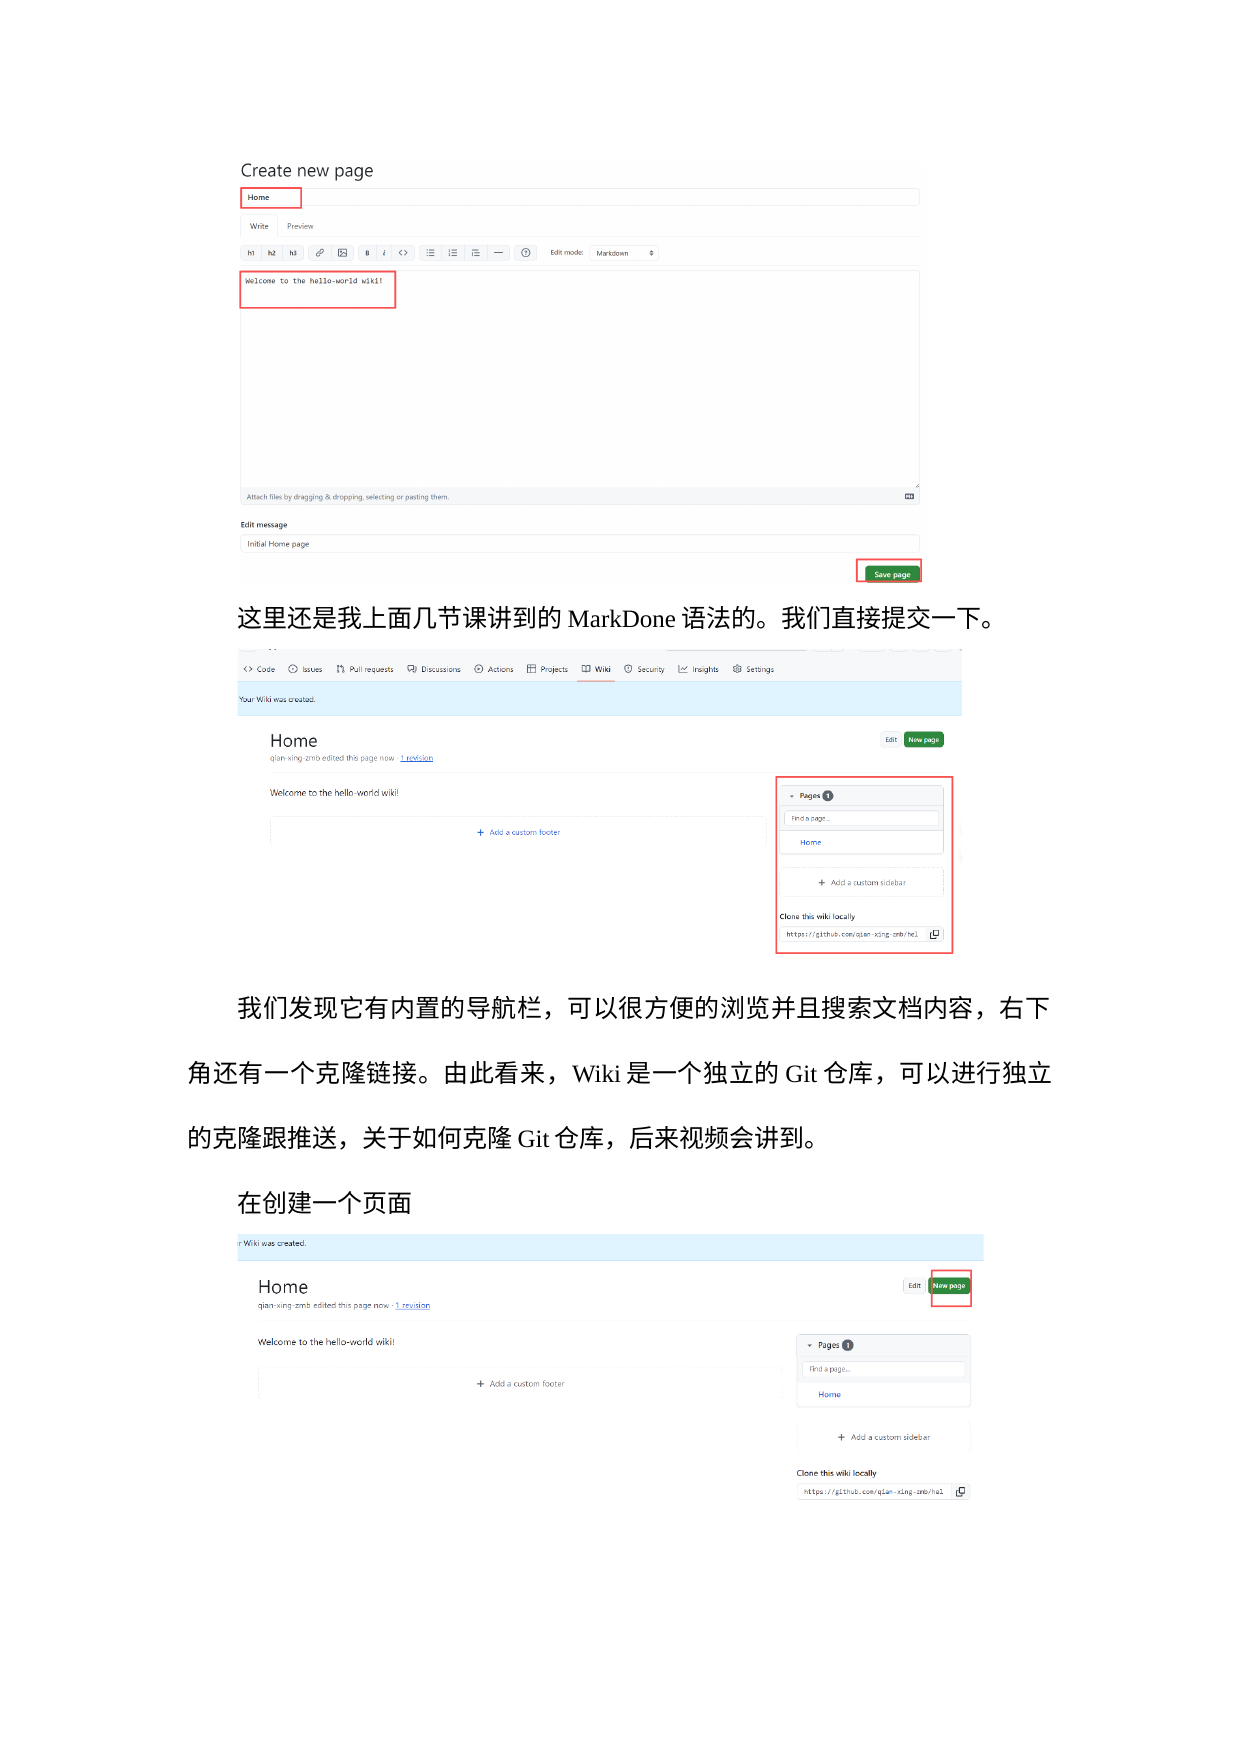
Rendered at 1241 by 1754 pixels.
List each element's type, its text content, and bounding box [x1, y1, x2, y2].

picture [237, 162, 926, 583]
text 在创建一个页面 [187, 1169, 1053, 1234]
picture [237, 1234, 984, 1529]
picture [237, 649, 962, 965]
text 这里还是我上面几节课讲到的MarkDone语法的。我们直接提交一下。 [187, 584, 1053, 649]
text 我们发现它有内置的导航栏，可以很方便的浏览并且搜索文档内容，右下角还有一个克隆链接。由此看来，Wiki是一个独立的Git仓库，可以进行独立的克隆跟推送，关于如何克隆Git仓库，后来视频会讲到。 [187, 974, 1053, 1169]
